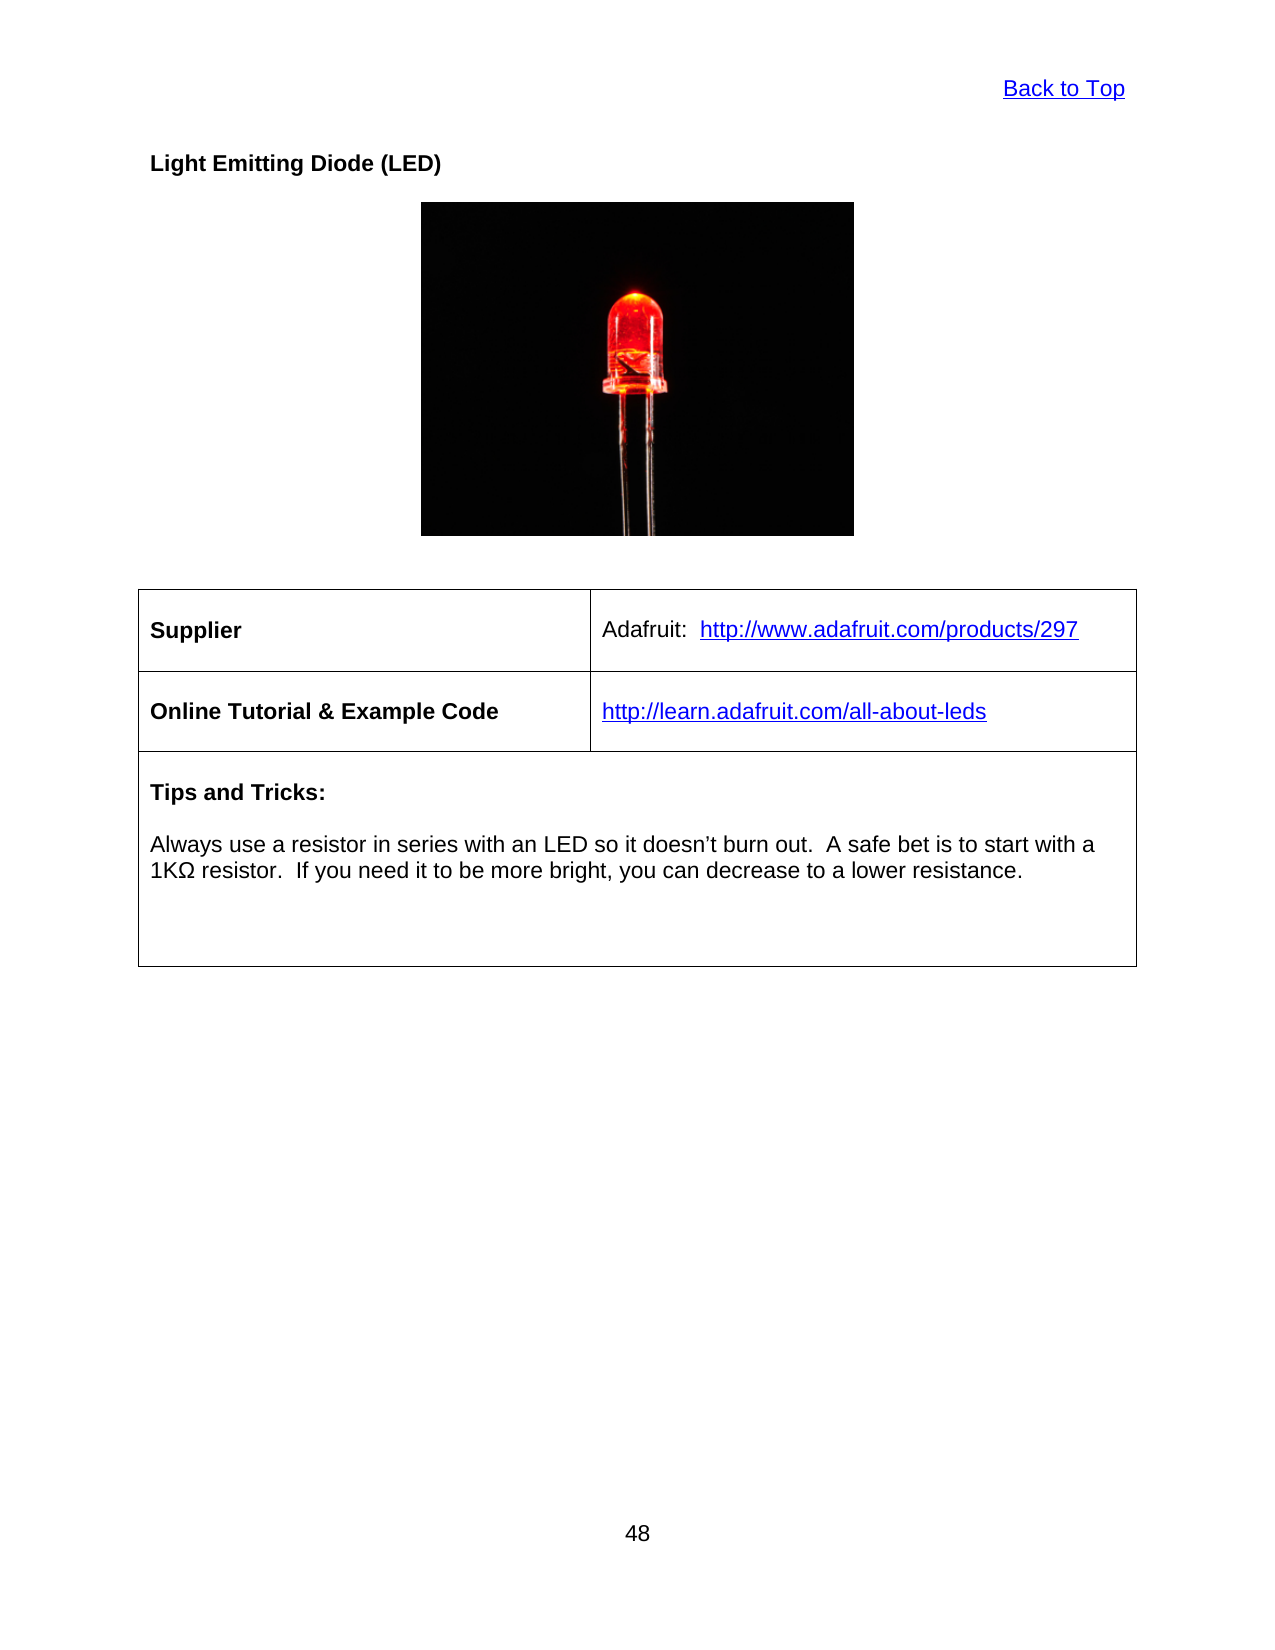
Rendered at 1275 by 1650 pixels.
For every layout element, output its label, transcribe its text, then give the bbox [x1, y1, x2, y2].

table_cell Tips and Tricks: Always use a resistor in series with an LED so it doesn’t burn out. A safe bet is to start with a 1KΩ resistor. If you need it to be more bright, you can decrease to a lower resistance. [139, 752, 1136, 966]
table_header Supplier [139, 590, 590, 671]
table_cell http://learn.adafruit.com/all-about-leds [591, 672, 1136, 751]
picture [421, 202, 854, 536]
table_cell Online Tutorial & Example Code [139, 672, 590, 751]
table_header Adafruit: http://www.adafruit.com/products/297 [591, 590, 1136, 671]
text Light Emitting Diode (LED) [150, 150, 1125, 176]
